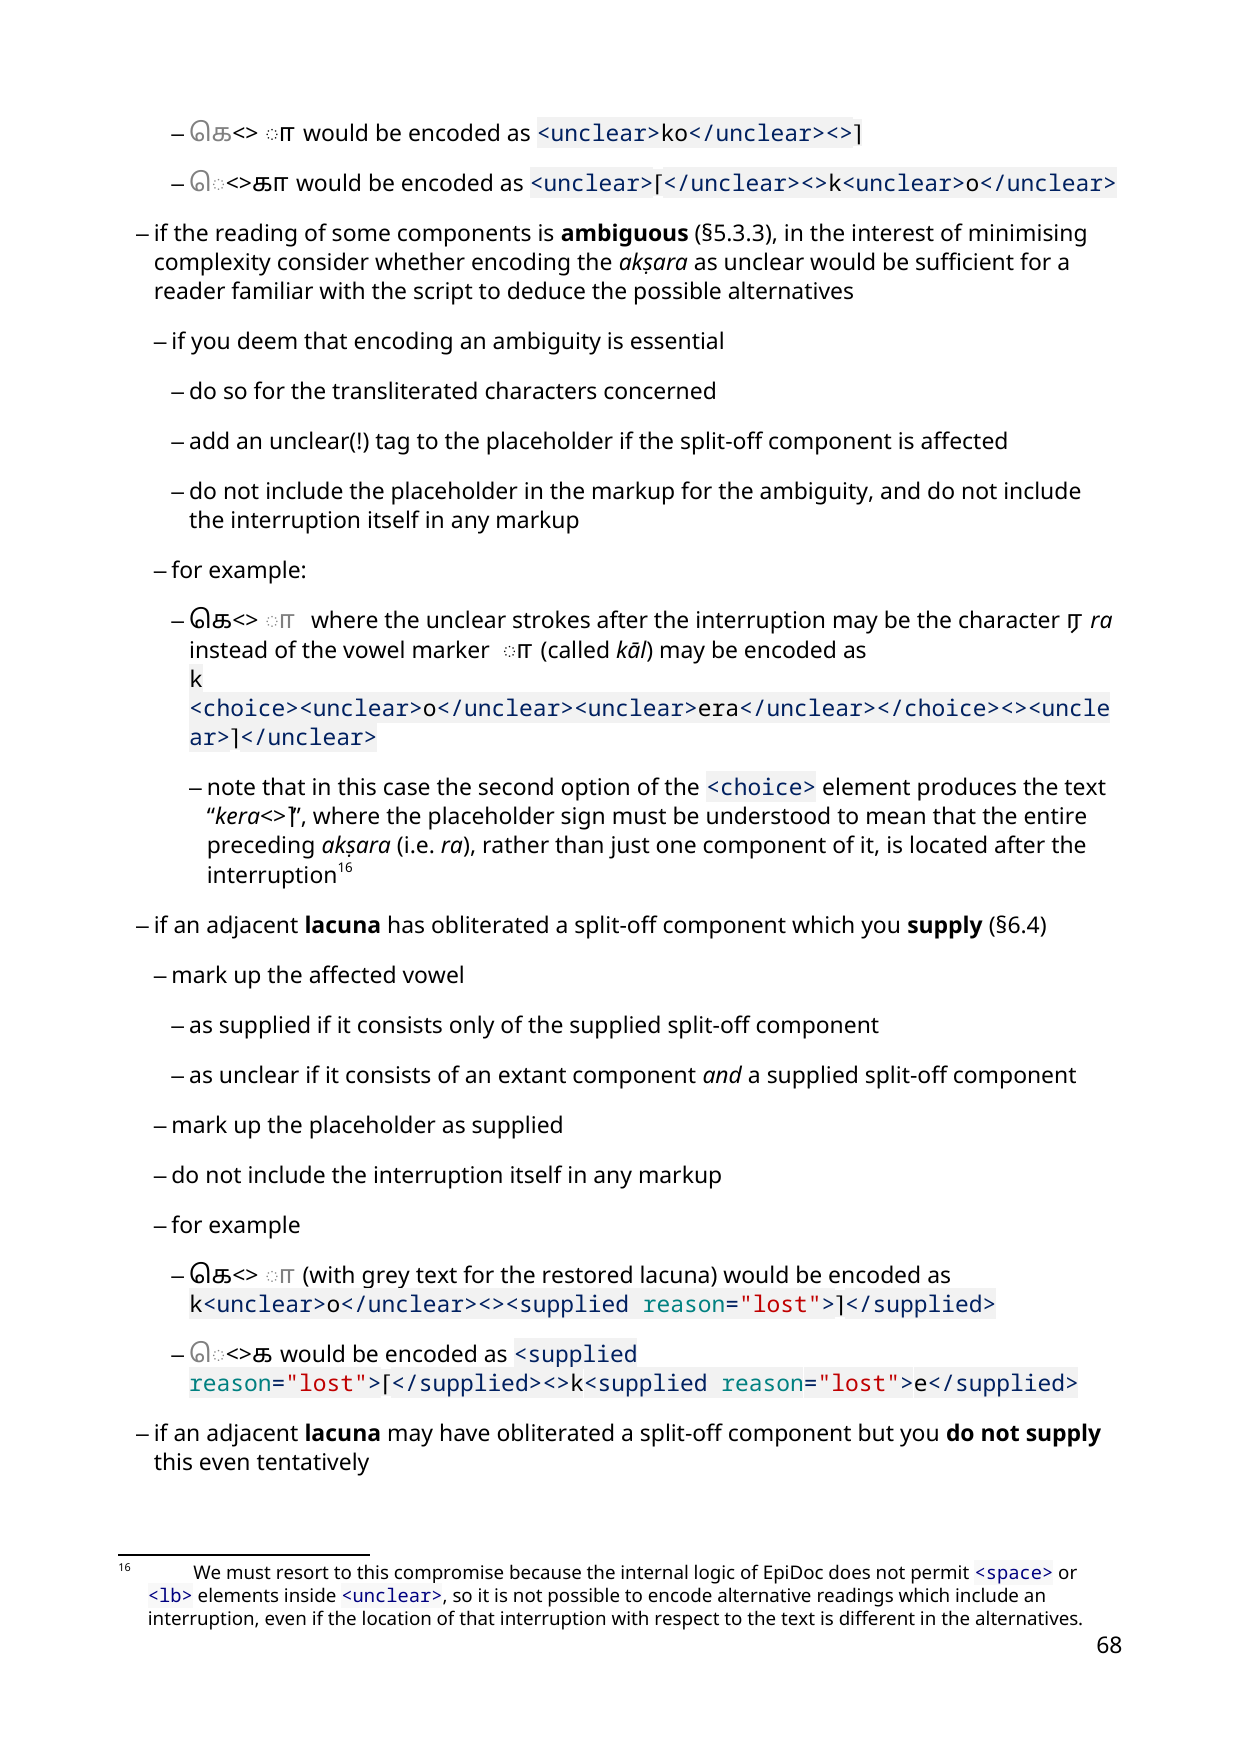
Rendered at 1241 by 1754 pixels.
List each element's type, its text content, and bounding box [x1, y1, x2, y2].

list as supplied if it consists only of the supplied split-off component [171, 1010, 1122, 1039]
list ெ<>க would be encoded as <supplied reason="lost">⌈</supplied><>k<supplied reason="lost">e</supplied> [171, 1339, 514, 1397]
list கெ<> ா where the unclear strokes after the interruption may be the character ர ra instead of the vowel marker ா (called kāl) may be encoded as k<choice><unclear>o</unclear><unclear>era</unclear></choice><><unclear>⌉</unclear> [171, 606, 1122, 751]
list add an unclear(!) tag to the placeholder if the split-off component is affected [171, 426, 1122, 456]
list ெ<>க would be encoded as <supplied reason="lost">⌈</supplied><>k<supplied reason="lost">e</supplied> [637, 1339, 1122, 1397]
list mark up the affected vowel [153, 960, 1122, 989]
list if the reading of some components is ambiguous (§5.3.3), in the interest of minimising complexity consider whether encoding the akṣara as unclear would be sufficient for a reader familiar with the script to deduce the possible alternatives [136, 218, 1122, 306]
list if you deem that encoding an ambiguity is essential [153, 326, 1122, 356]
list do not include the interruption itself in any markup [153, 1160, 1122, 1189]
list mark up the placeholder as supplied [153, 1110, 1122, 1139]
list for example: [153, 556, 1122, 585]
list if an adjacent lacuna may have obliterated a split-off component but you do not supply this even tentatively [136, 1418, 1122, 1476]
list do so for the transliterated characters concerned [171, 376, 1122, 406]
list do not include the placeholder in the markup for the ambiguity, and do not include the interruption itself in any markup [171, 476, 1122, 535]
list if an adjacent lacuna has obliterated a split-off component which you supply (§6.4) [136, 910, 1122, 939]
list note that in this case the second option of the <choice> element produces the text “kera<>⌉”, where the placeholder sign must be understood to mean that the entire preceding akṣara (i.e. ra), rather than just one component of it, is located after the interruption [189, 772, 1122, 889]
list ெ<>கா would be encoded as <unclear>⌈</unclear><>k<unclear>o</unclear> [171, 168, 530, 197]
list கெ<> ா (with grey text for the restored lacuna) would be encoded as k<unclear>o</unclear><><supplied reason="lost">⌉</supplied> [171, 1260, 1122, 1318]
list கெ<> ா would be encoded as <unclear>ko</unclear><>⌉ [171, 118, 537, 147]
list கெ<> ா would be encoded as <unclear>ko</unclear><>⌉ [853, 118, 1122, 147]
list for example [153, 1210, 1122, 1239]
list as unclear if it consists of an extant component and a supplied split-off component [171, 1060, 1122, 1089]
